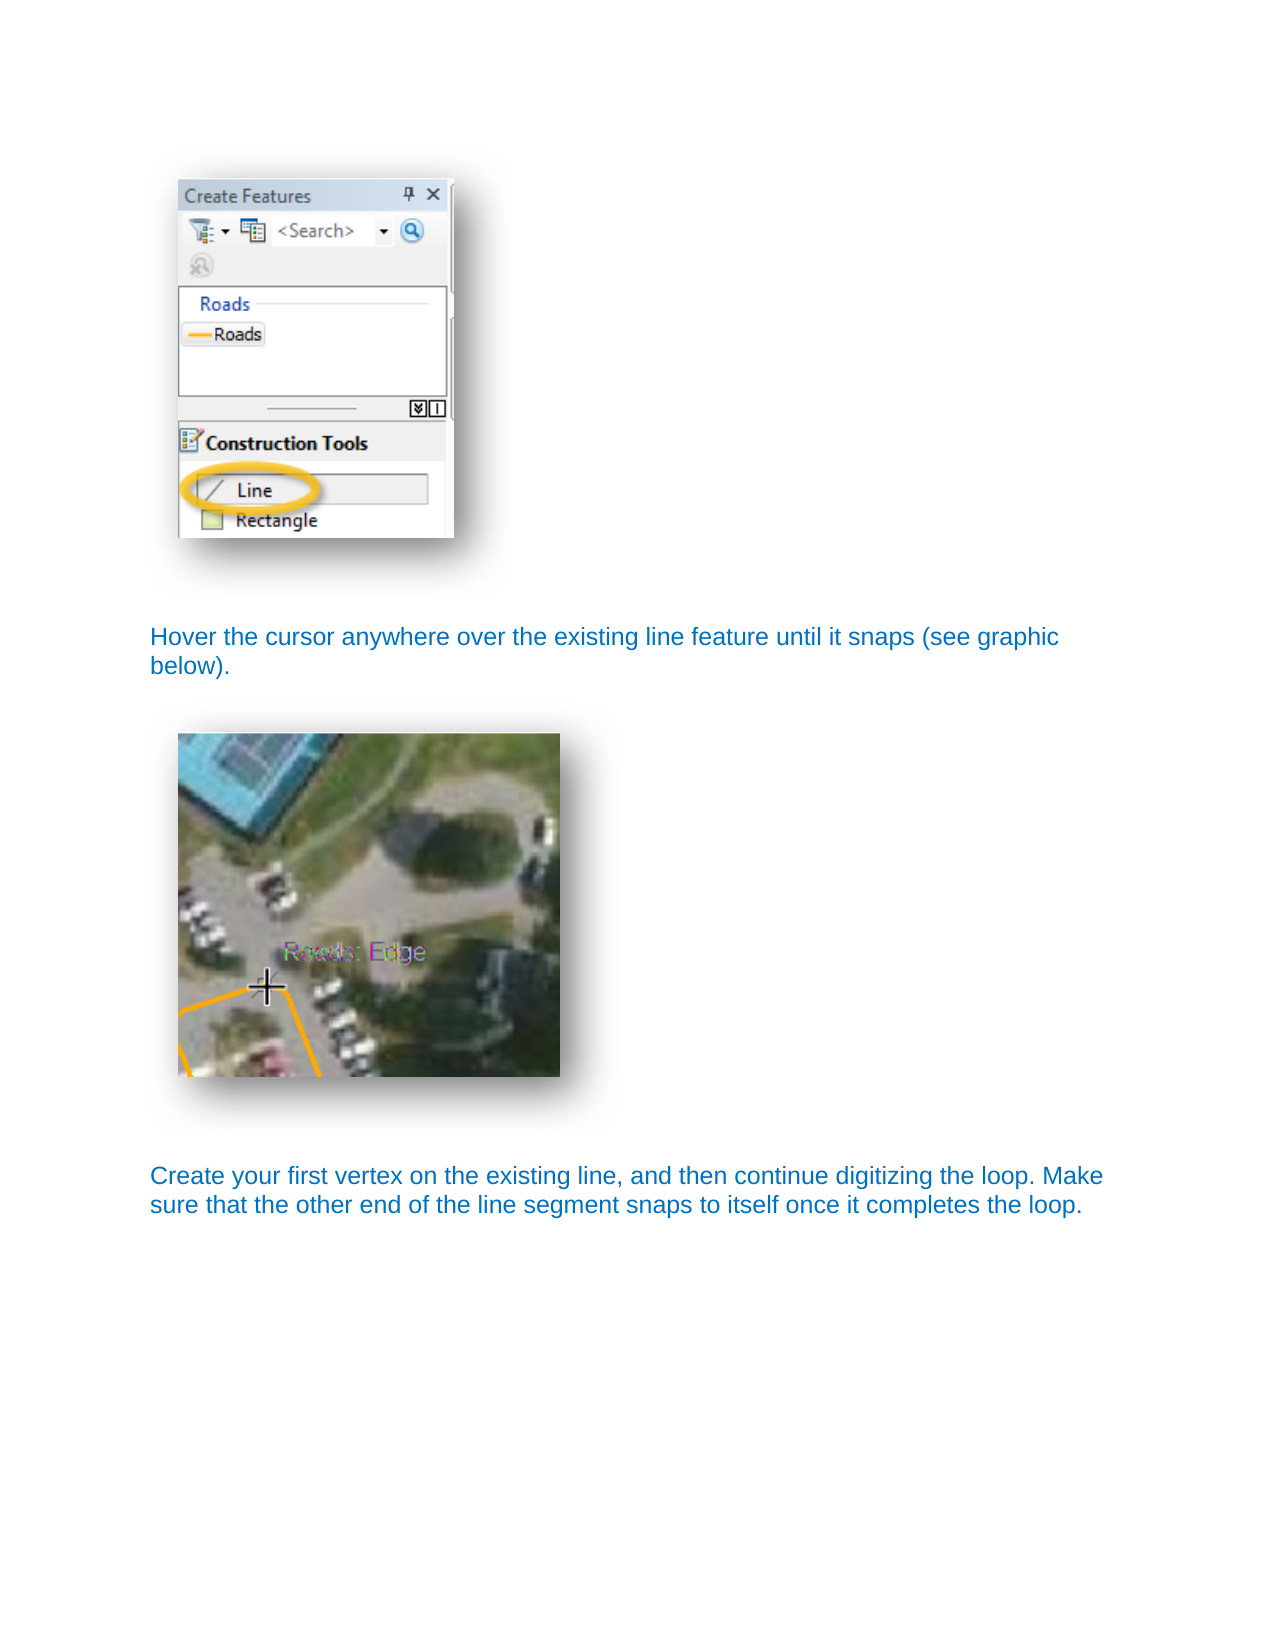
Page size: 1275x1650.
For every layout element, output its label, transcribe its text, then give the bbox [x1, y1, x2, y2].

text Create your first vertex on the existing line, and then continue digitizing the loop. Make sure that the other end of the line segment snaps to itself once it completes the loop. [150, 1161, 1125, 1218]
picture [178, 178, 454, 538]
text Hover the cursor anywhere over the existing line feature until it snaps (see graphic below). [150, 622, 1125, 679]
picture [178, 732, 560, 1077]
